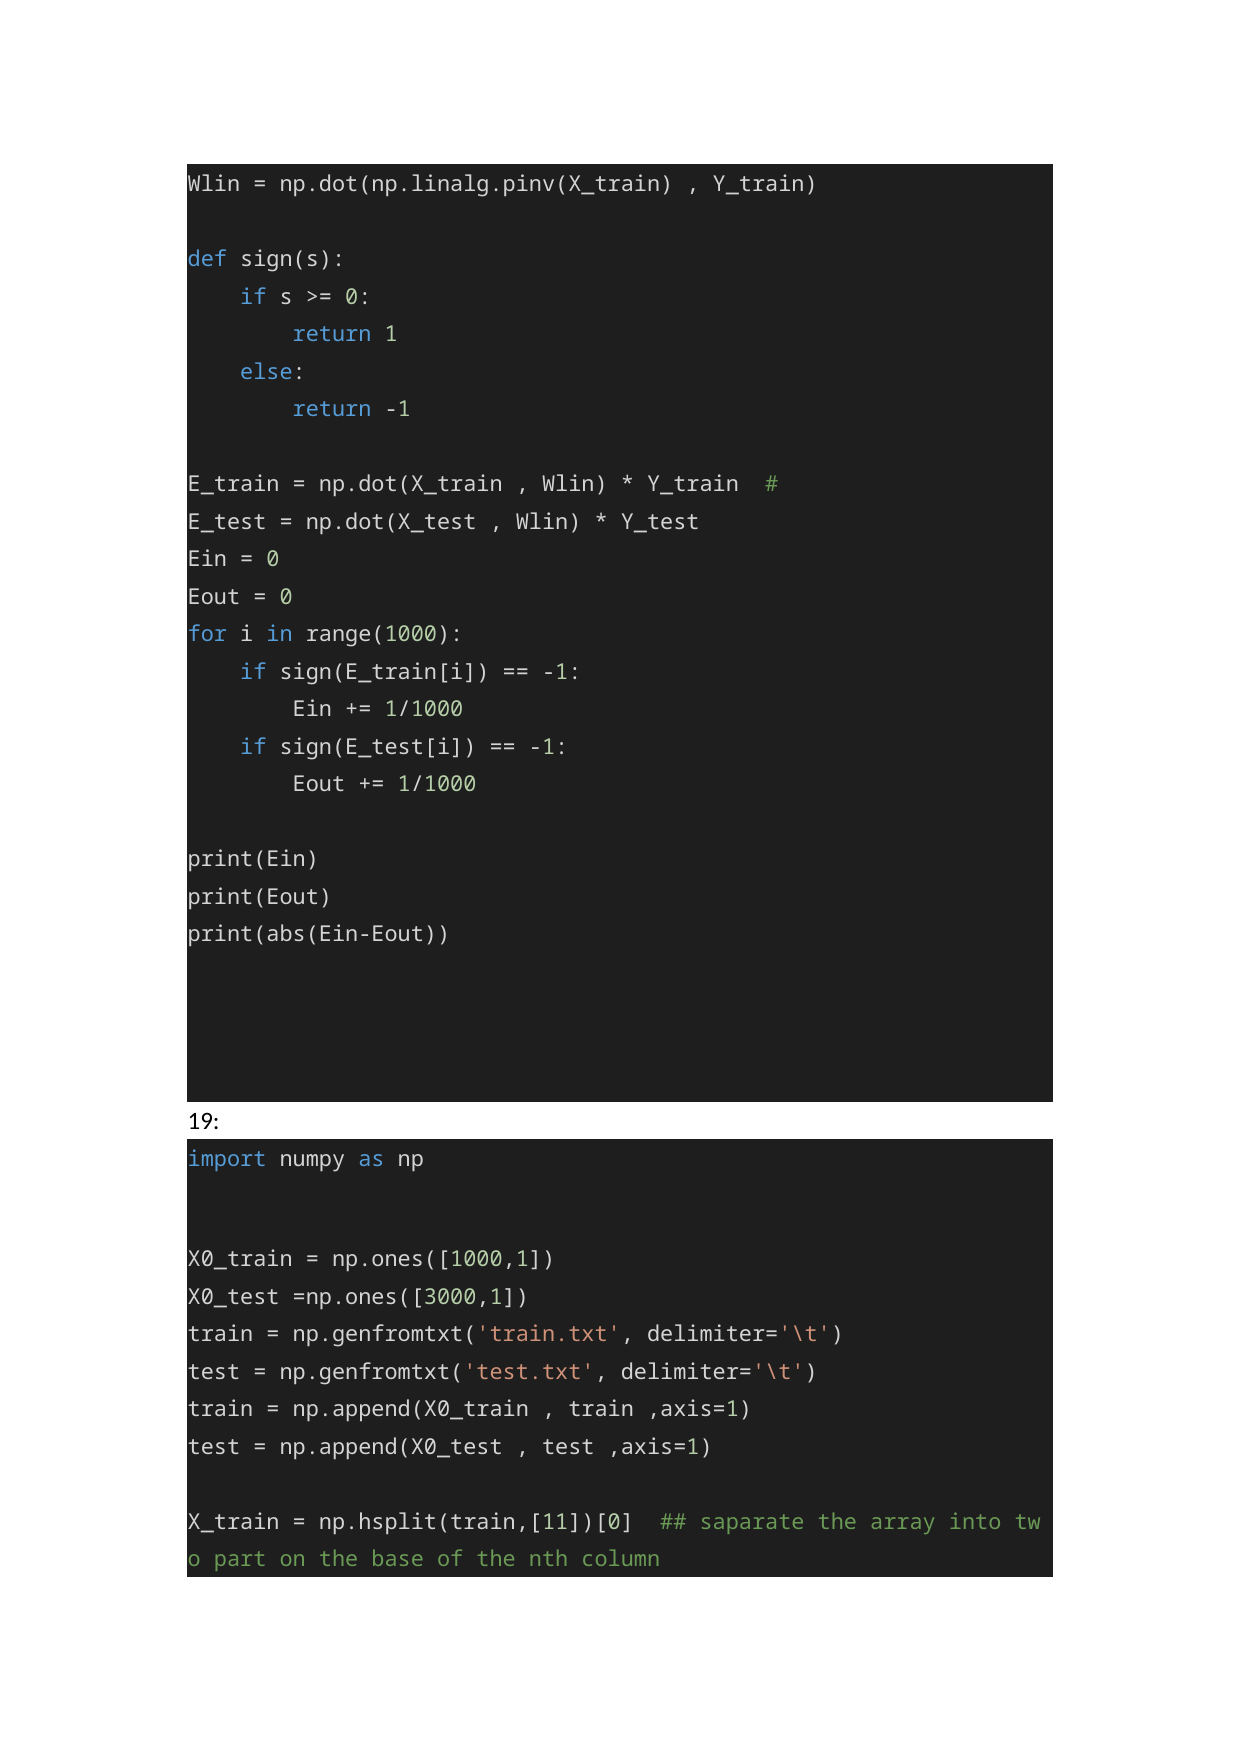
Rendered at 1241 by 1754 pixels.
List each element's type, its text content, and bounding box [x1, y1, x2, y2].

text if sign(E_test[i]) == -1: [187, 727, 1053, 764]
text Eout = 0 [187, 577, 1053, 614]
text E_train = np.dot(X_train , Wlin) * Y_train # [187, 464, 1053, 502]
text for i in range(1000): [187, 614, 1053, 652]
text Ein = 0 [187, 539, 1053, 577]
text print(Ein) [187, 839, 1053, 877]
text Wlin = np.dot(np.linalg.pinv(X_train) , Y_train) [187, 164, 1053, 202]
text Ein += 1/1000 [187, 689, 1053, 727]
text X0_test =np.ones([3000,1]) [187, 1277, 1053, 1314]
text if sign(E_train[i]) == -1: [187, 652, 1053, 689]
text 19: [187, 1102, 1053, 1139]
text def sign(s): [187, 239, 1053, 277]
text X_train = np.hsplit(train,[11])[0] ## saparate the array into two part on the base of the nth column [187, 1502, 1053, 1577]
text print(Eout) [187, 877, 1053, 914]
text print(abs(Ein-Eout)) [187, 914, 1053, 952]
text else: [187, 352, 1053, 389]
text test = np.genfromtxt('test.txt', delimiter='\t') [187, 1352, 1053, 1389]
text E_test = np.dot(X_test , Wlin) * Y_test [187, 502, 1053, 539]
text X0_train = np.ones([1000,1]) [187, 1239, 1053, 1277]
text return 1 [187, 314, 1053, 352]
text import numpy as np [187, 1139, 1053, 1177]
text return -1 [187, 389, 1053, 427]
text train = np.append(X0_train , train ,axis=1) [187, 1389, 1053, 1427]
text Eout += 1/1000 [187, 764, 1053, 802]
text if s >= 0: [187, 277, 1053, 314]
text test = np.append(X0_test , test ,axis=1) [187, 1427, 1053, 1464]
text train = np.genfromtxt('train.txt', delimiter='\t') [187, 1314, 1053, 1352]
